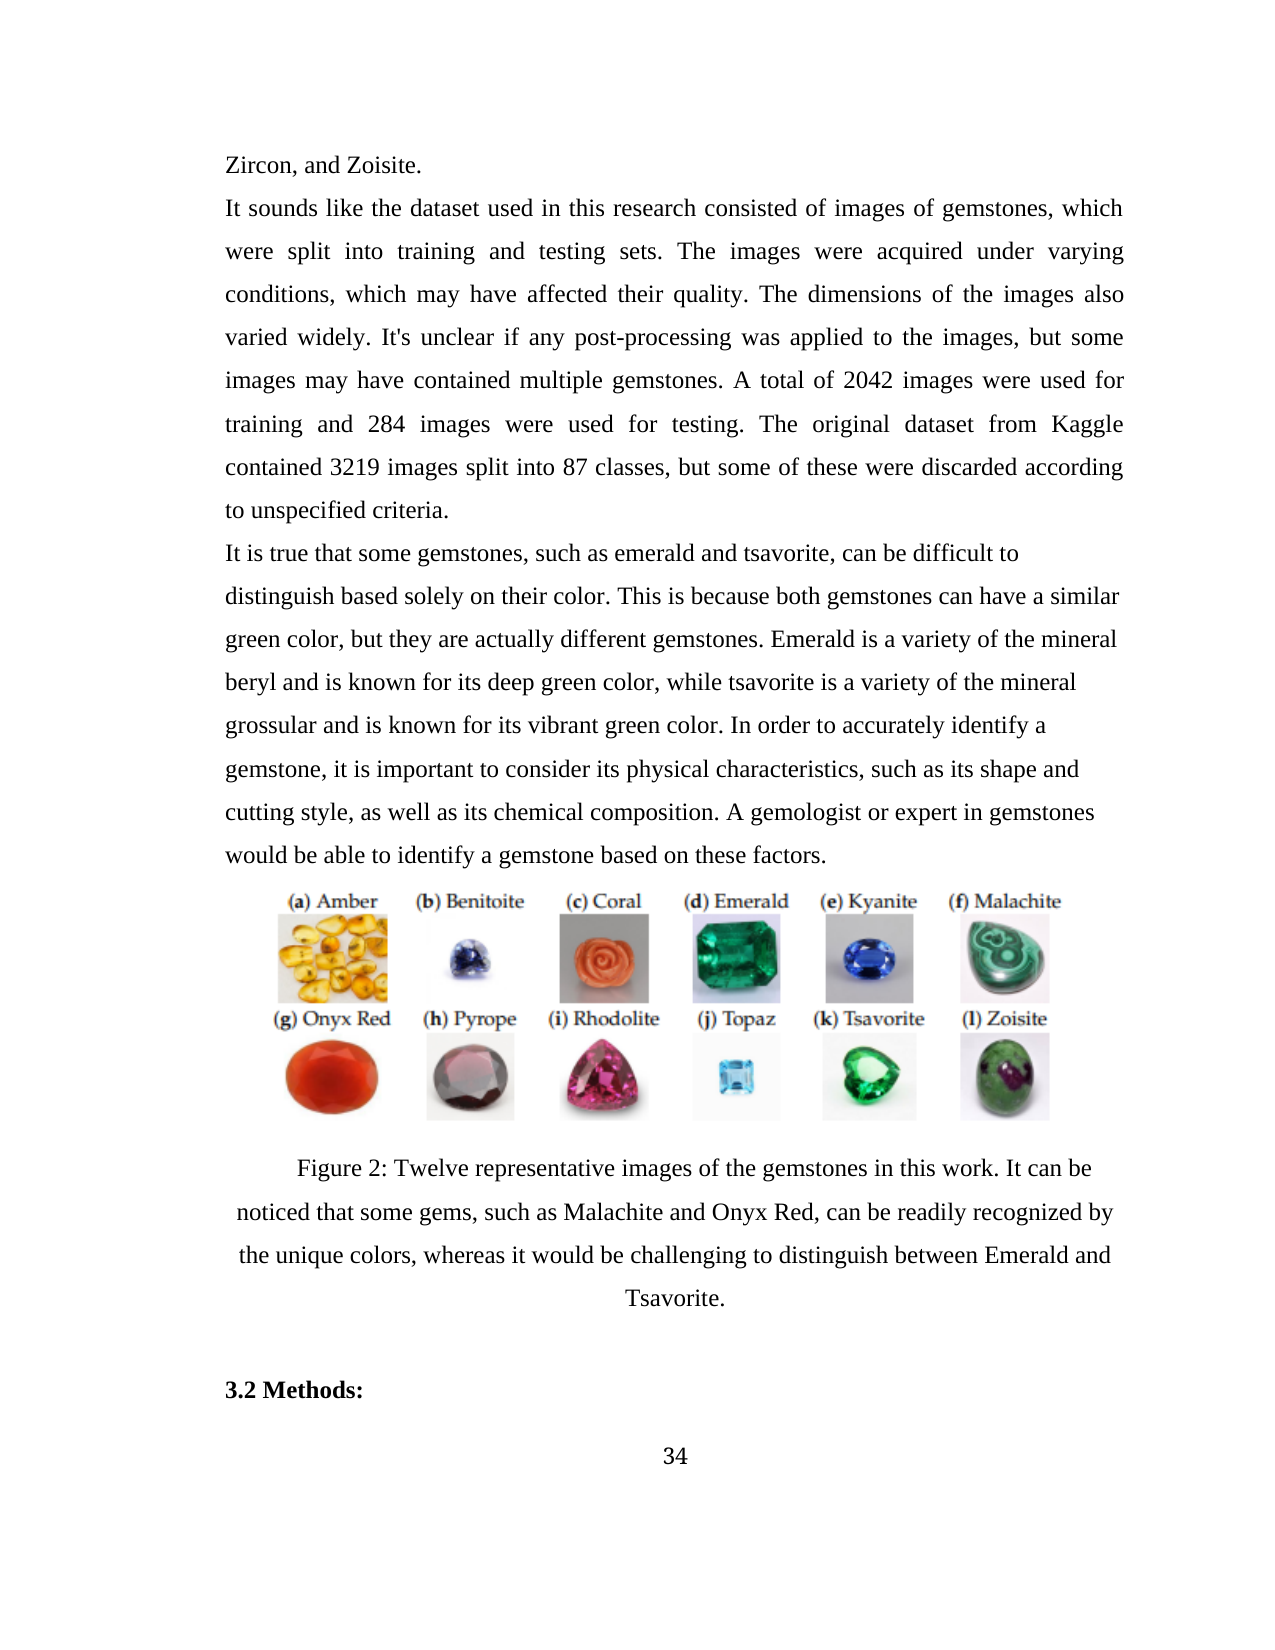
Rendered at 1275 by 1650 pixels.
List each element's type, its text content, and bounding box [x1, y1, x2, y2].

picture [272, 883, 1078, 1138]
text Figure 2: Twelve representative images of the gemstones in this work. It can be noticed that some gems, such as Malachite and Onyx Red, can be readily recognized by the unique colors, whereas it would be challenging to distinguish between Emerald and Tsavorite. [225, 1153, 1125, 1312]
text It sounds like the dataset used in this research consisted of images of gemstones, which were split into training and testing sets. The images were acquired under varying conditions, which may have affected their quality. The dimensions of the images also varied widely. It's unclear if any post-processing was applied to the images, but some images may have contained multiple gemstones. A total of 2042 images were used for training and 284 images were used for testing. The original dataset from Kaggle contained 3219 images split into 87 classes, but some of these were discarded according to unspecified criteria. [225, 193, 1125, 524]
text 3.2 Methods: [150, 1375, 1125, 1404]
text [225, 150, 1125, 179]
text It is true that some gemstones, such as emerald and tsavorite, can be difficult to distinguish based solely on their color. This is because both gemstones can have a similar green color, but they are actually different gemstones. Emerald is a variety of the mineral beryl and is known for its deep green color, while tsavorite is a variety of the mineral grossular and is known for its vibrant green color. In order to accurately identify a gemstone, it is important to consider its physical characteristics, such as its shape and cutting style, as well as its chemical composition. A gemologist or expert in gemstones would be able to identify a gemstone based on these factors. [225, 538, 1125, 869]
